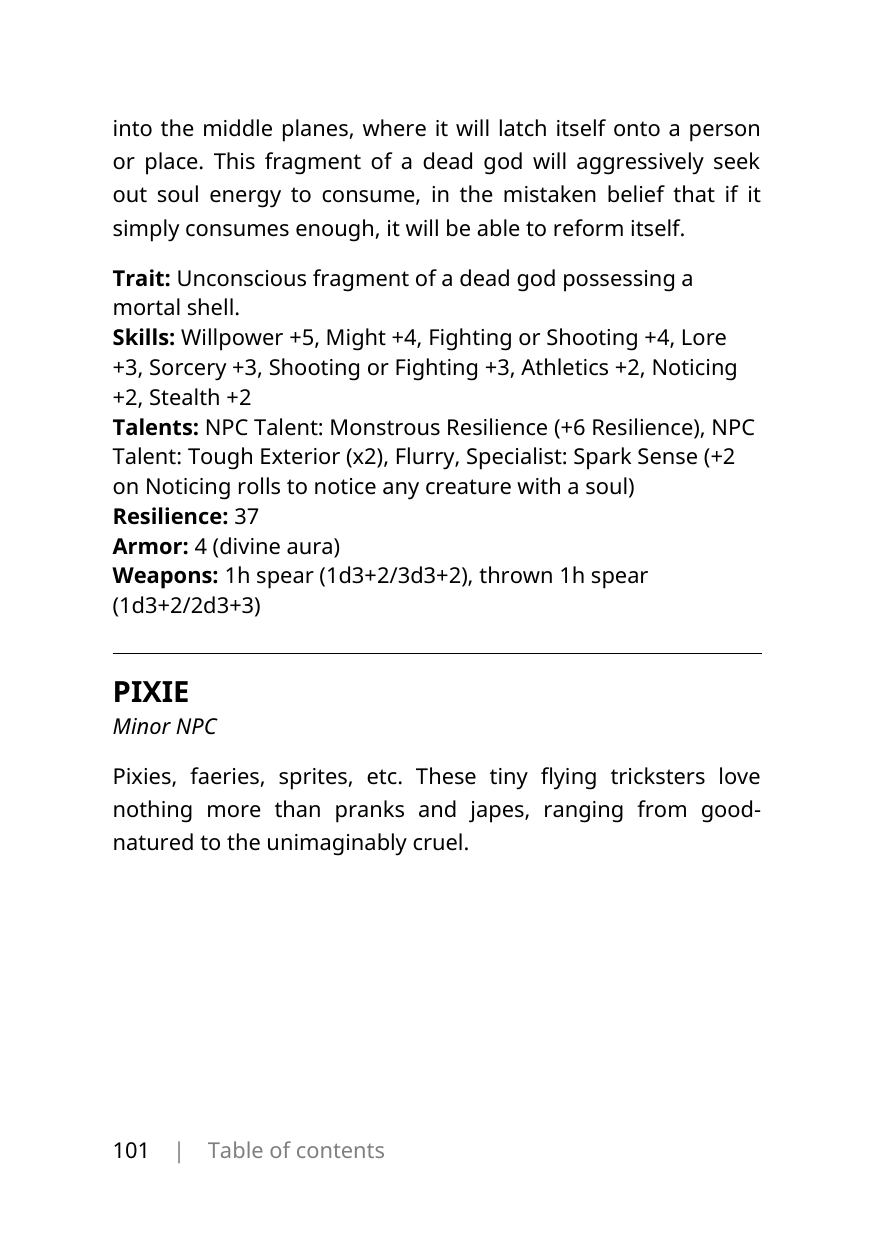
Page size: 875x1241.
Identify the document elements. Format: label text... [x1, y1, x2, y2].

text Minor NPC [112, 711, 762, 741]
text Pixie [112, 654, 762, 711]
text Skills: Willpower +5, Might +4, Fighting or Shooting +4, Lore +3, Sorcery +3, Shooting or Fighting +3, Athletics +2, Noticing +2, Stealth +2 [112, 322, 762, 411]
text Talents: NPC Talent: Monstrous Resilience (+6 Resilience), NPC Talent: Tough Exterior (x2), Flurry, Specialist: Spark Sense (+2 on Noticing rolls to notice any creature with a soul) [112, 411, 762, 501]
text Armor: 4 (divine aura) [112, 531, 762, 560]
text Weapons: 1h spear (1d3+2/3d3+2), thrown 1h spear (1d3+2/2d3+3) [112, 560, 762, 620]
text Resilience: 37 [112, 501, 762, 531]
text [112, 112, 762, 242]
text Pixies, faeries, sprites, etc. These tiny flying tricksters love nothing more than pranks and japes, ranging from good-natured to the unimaginably cruel. [112, 761, 762, 857]
text Trait: Unconscious fragment of a dead god possessing a mortal shell. [112, 262, 762, 322]
